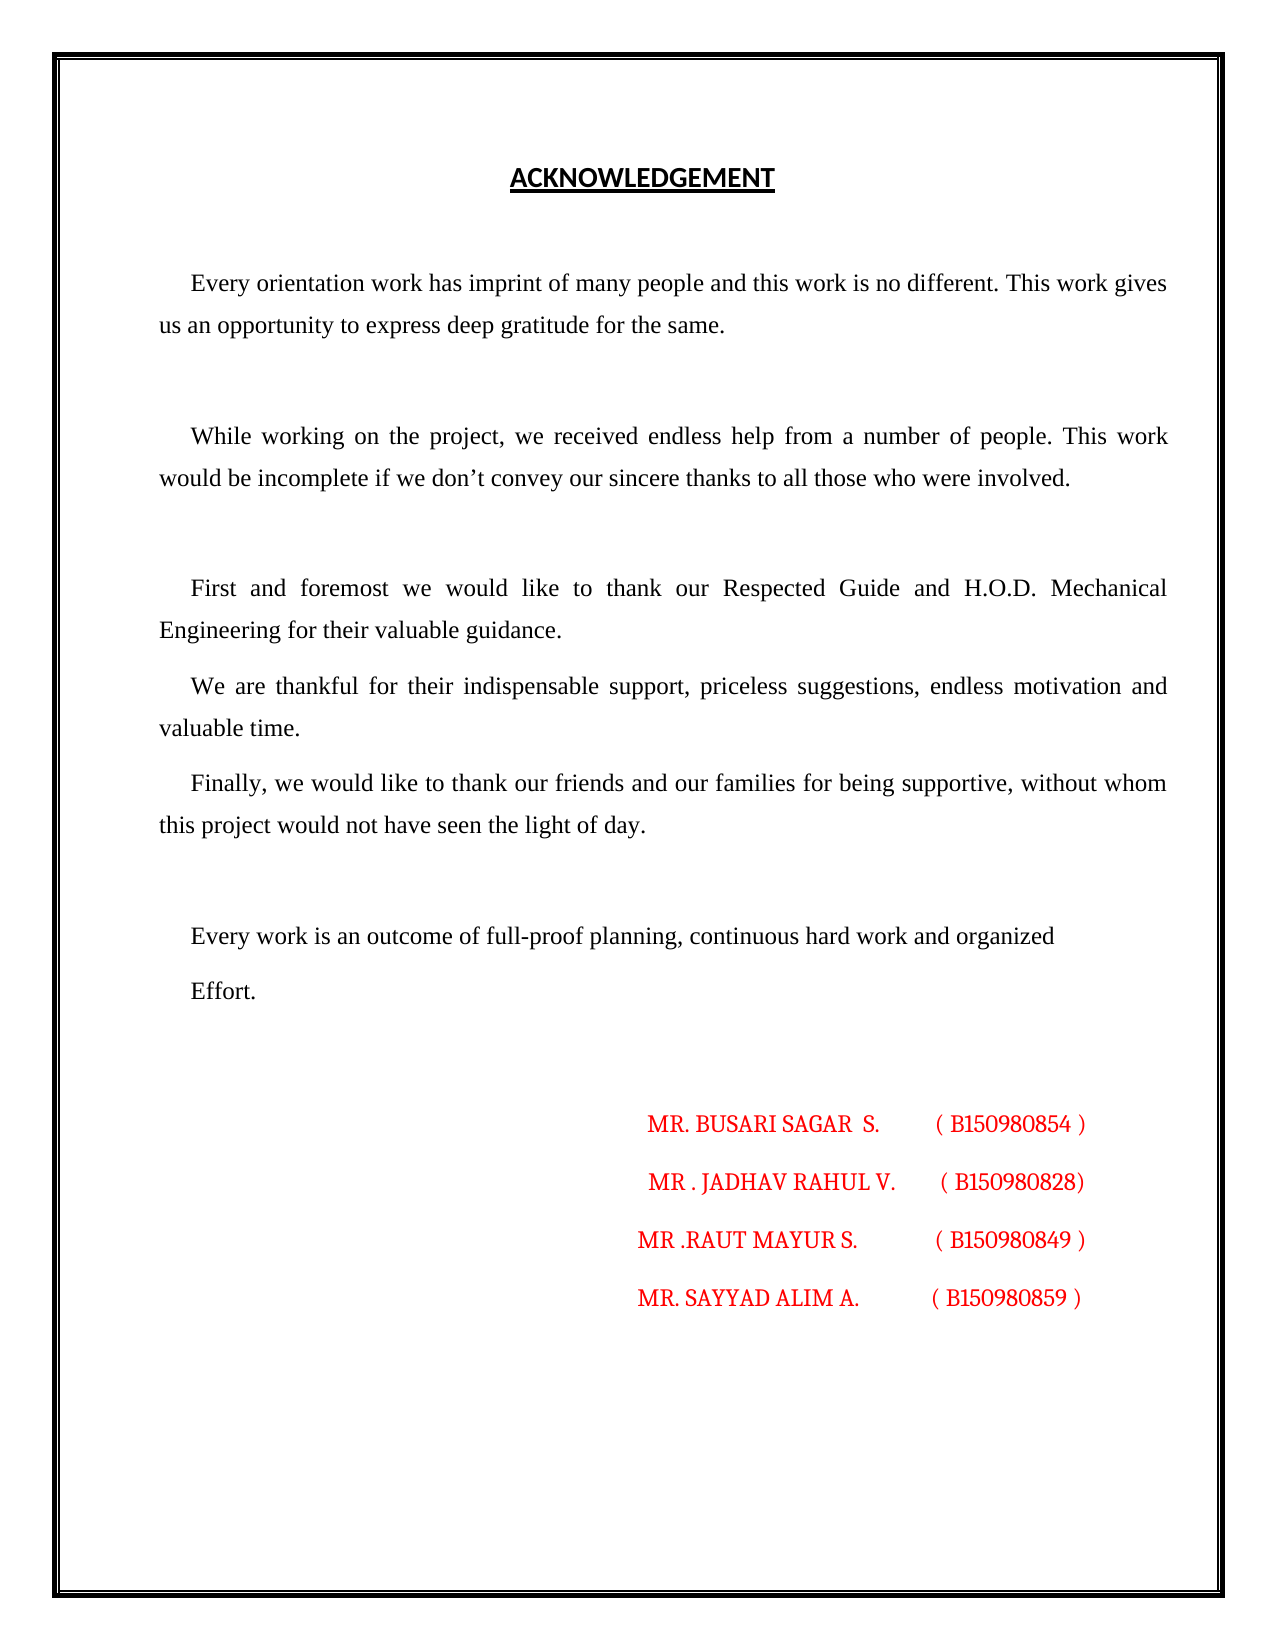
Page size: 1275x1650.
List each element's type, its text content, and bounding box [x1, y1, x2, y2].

text ACKNOWLEDGEMENT [161, 159, 1124, 195]
text First and foremost we would like to thank our Respected Guide and H.O.D. Mechanical Engineering for their valuable guidance. [159, 573, 1169, 644]
subtitle MR . JADHAV RAHUL V. ( B150980828) [529, 1168, 1124, 1197]
text While working on the project, we received endless help from a number of people. This work would be incomplete if we don’t convey our sincere thanks to all those who were involved. [159, 421, 1169, 491]
text We are thankful for their indispensable support, priceless suggestions, endless motivation and valuable time. [159, 671, 1169, 741]
text Every work is an outcome of full-proof planning, continuous hard work and organized [159, 921, 1169, 949]
text Every orientation work has imprint of many people and this work is no different. This work gives us an opportunity to express deep gratitude for the same. [159, 268, 1169, 339]
text Effort. [159, 976, 1169, 1005]
subtitle MR .RAUT MAYUR S. ( B150980849 ) [604, 1226, 1124, 1255]
subtitle MR. BUSARI SAGAR S. ( B150980854 ) [604, 1110, 1124, 1139]
text Finally, we would like to thank our friends and our families for being supportive, without whom this project would not have seen the light of day. [159, 768, 1169, 839]
subtitle MR. SAYYAD ALIM A. ( B150980859 ) [529, 1284, 1124, 1313]
